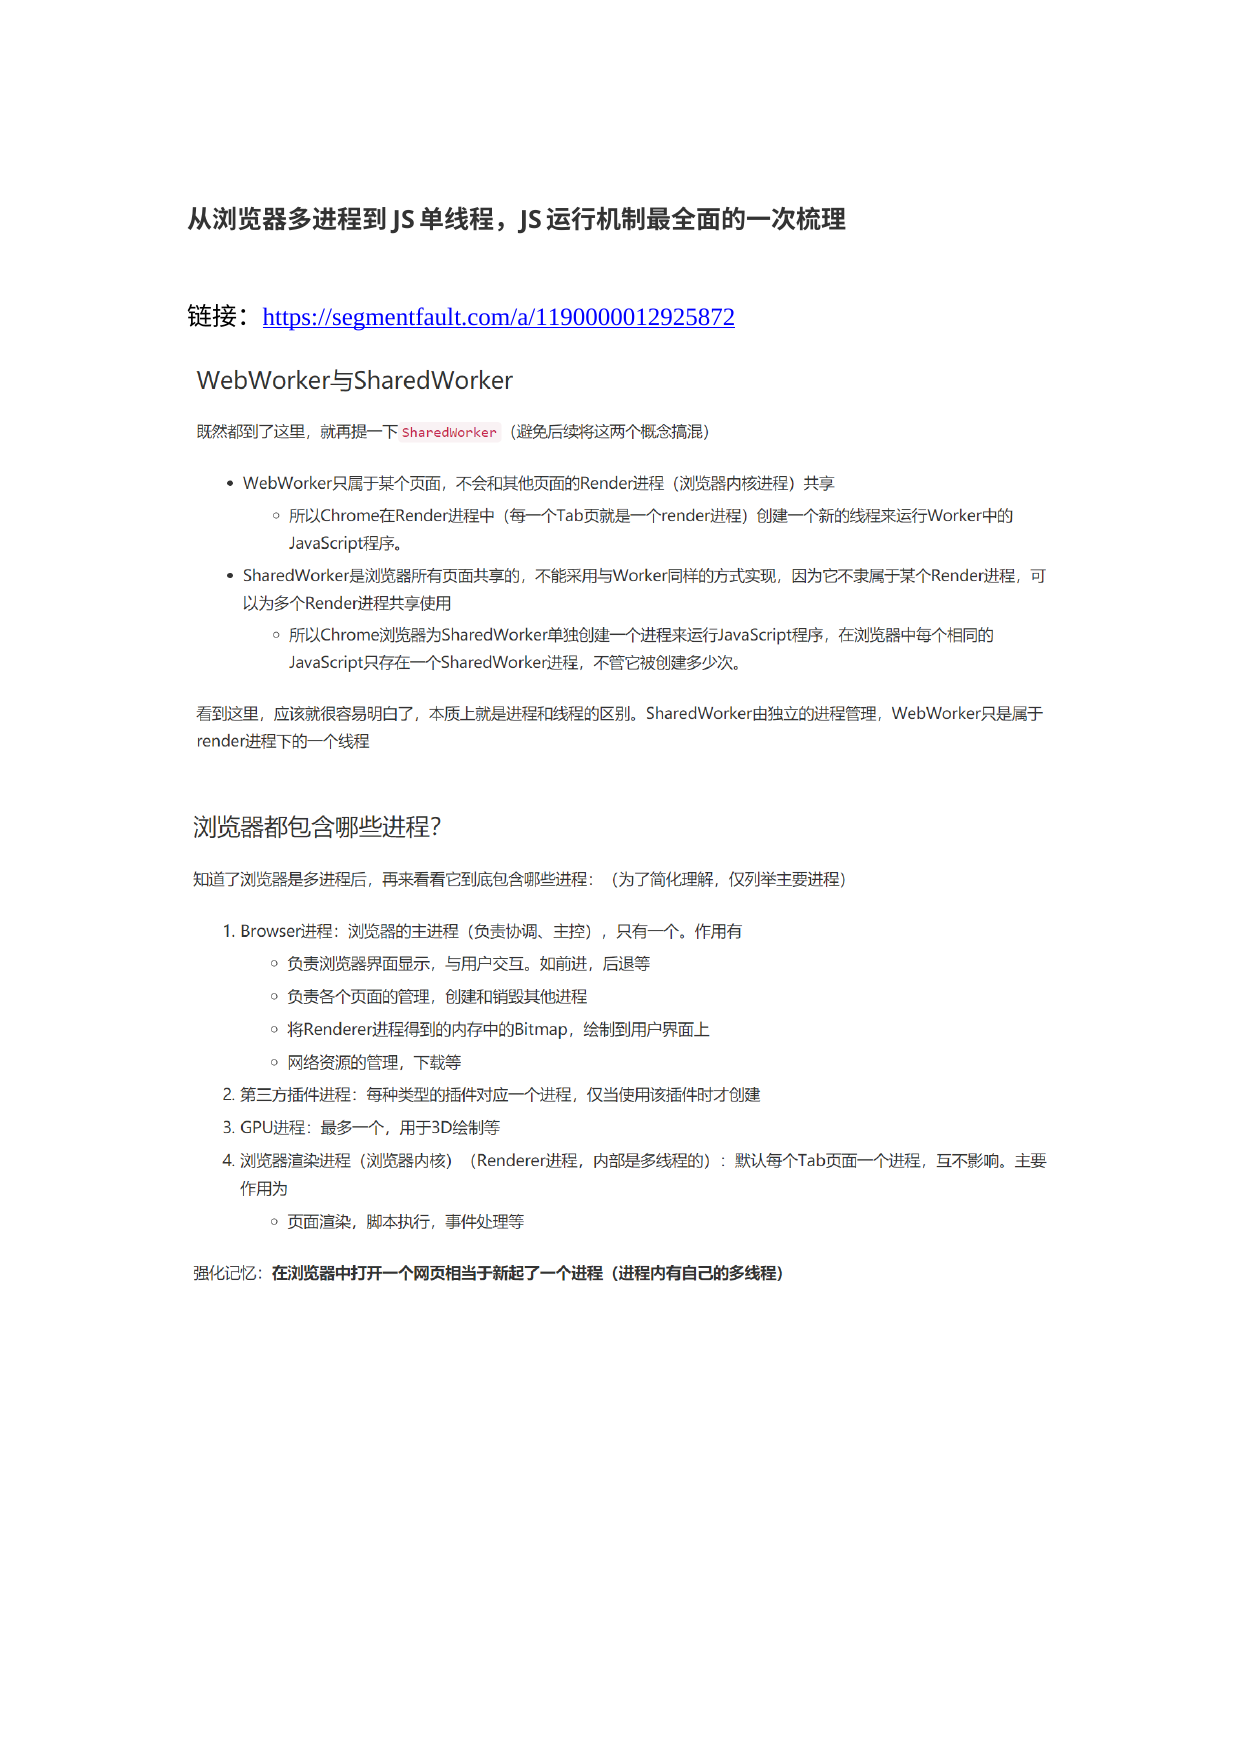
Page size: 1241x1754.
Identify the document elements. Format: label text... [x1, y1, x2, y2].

picture [187, 808, 1052, 1283]
picture [187, 358, 1052, 758]
list 链接：https://segmentfault.com/a/1190000012925872 [187, 282, 1053, 347]
subtitle 从浏览器多进程到JS单线程，JS运行机制最全面的一次梳理 [187, 185, 1053, 250]
